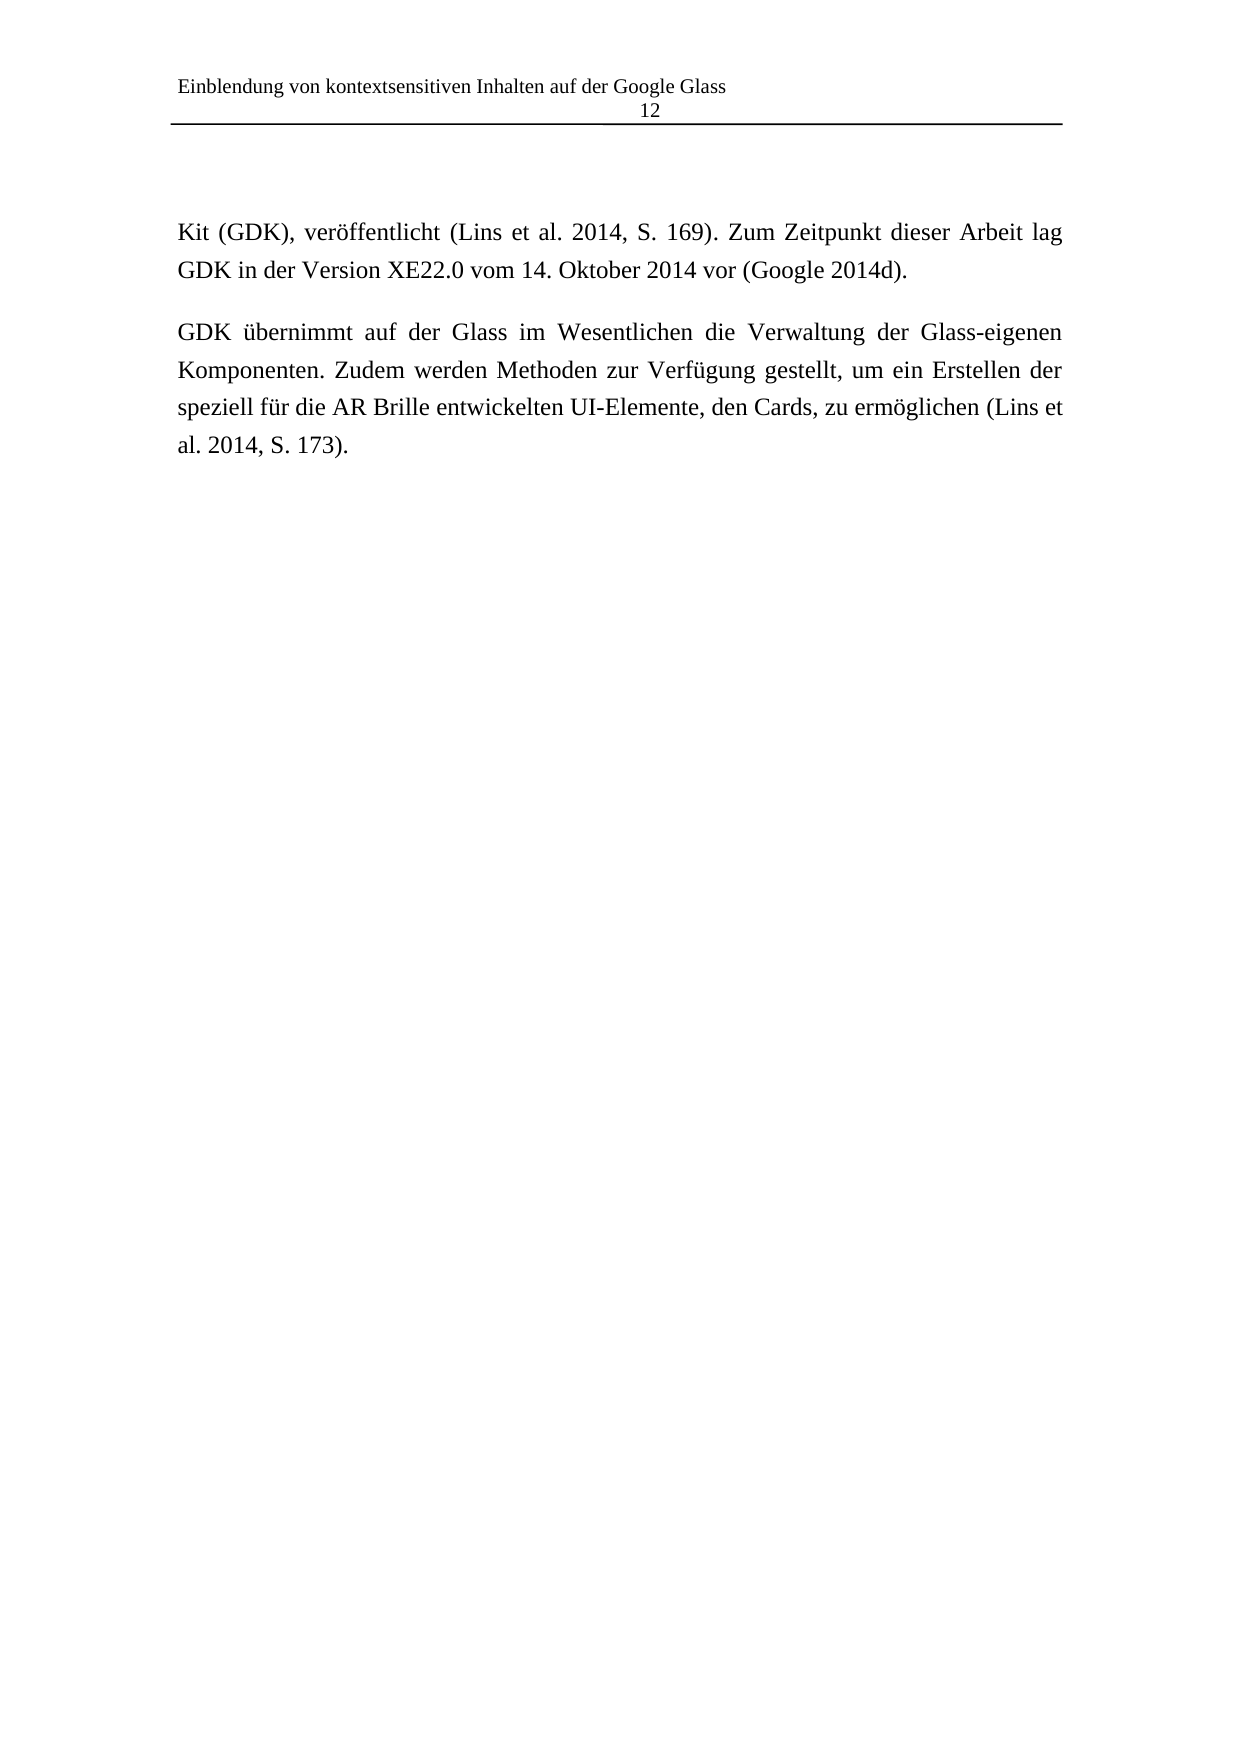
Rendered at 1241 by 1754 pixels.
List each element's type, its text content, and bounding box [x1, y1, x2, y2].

text GDK übernimmt auf der Glass im Wesentlichen die Verwaltung der Glass-eigenen Komponenten. Zudem werden Methoden zur Verfügung gestellt, um ein Erstellen der speziell für die AR Brille entwickelten UI-Elemente, den Cards, zu ermöglichen (Lins et al. 2014, S. 173). [177, 308, 1063, 458]
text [177, 208, 1063, 283]
